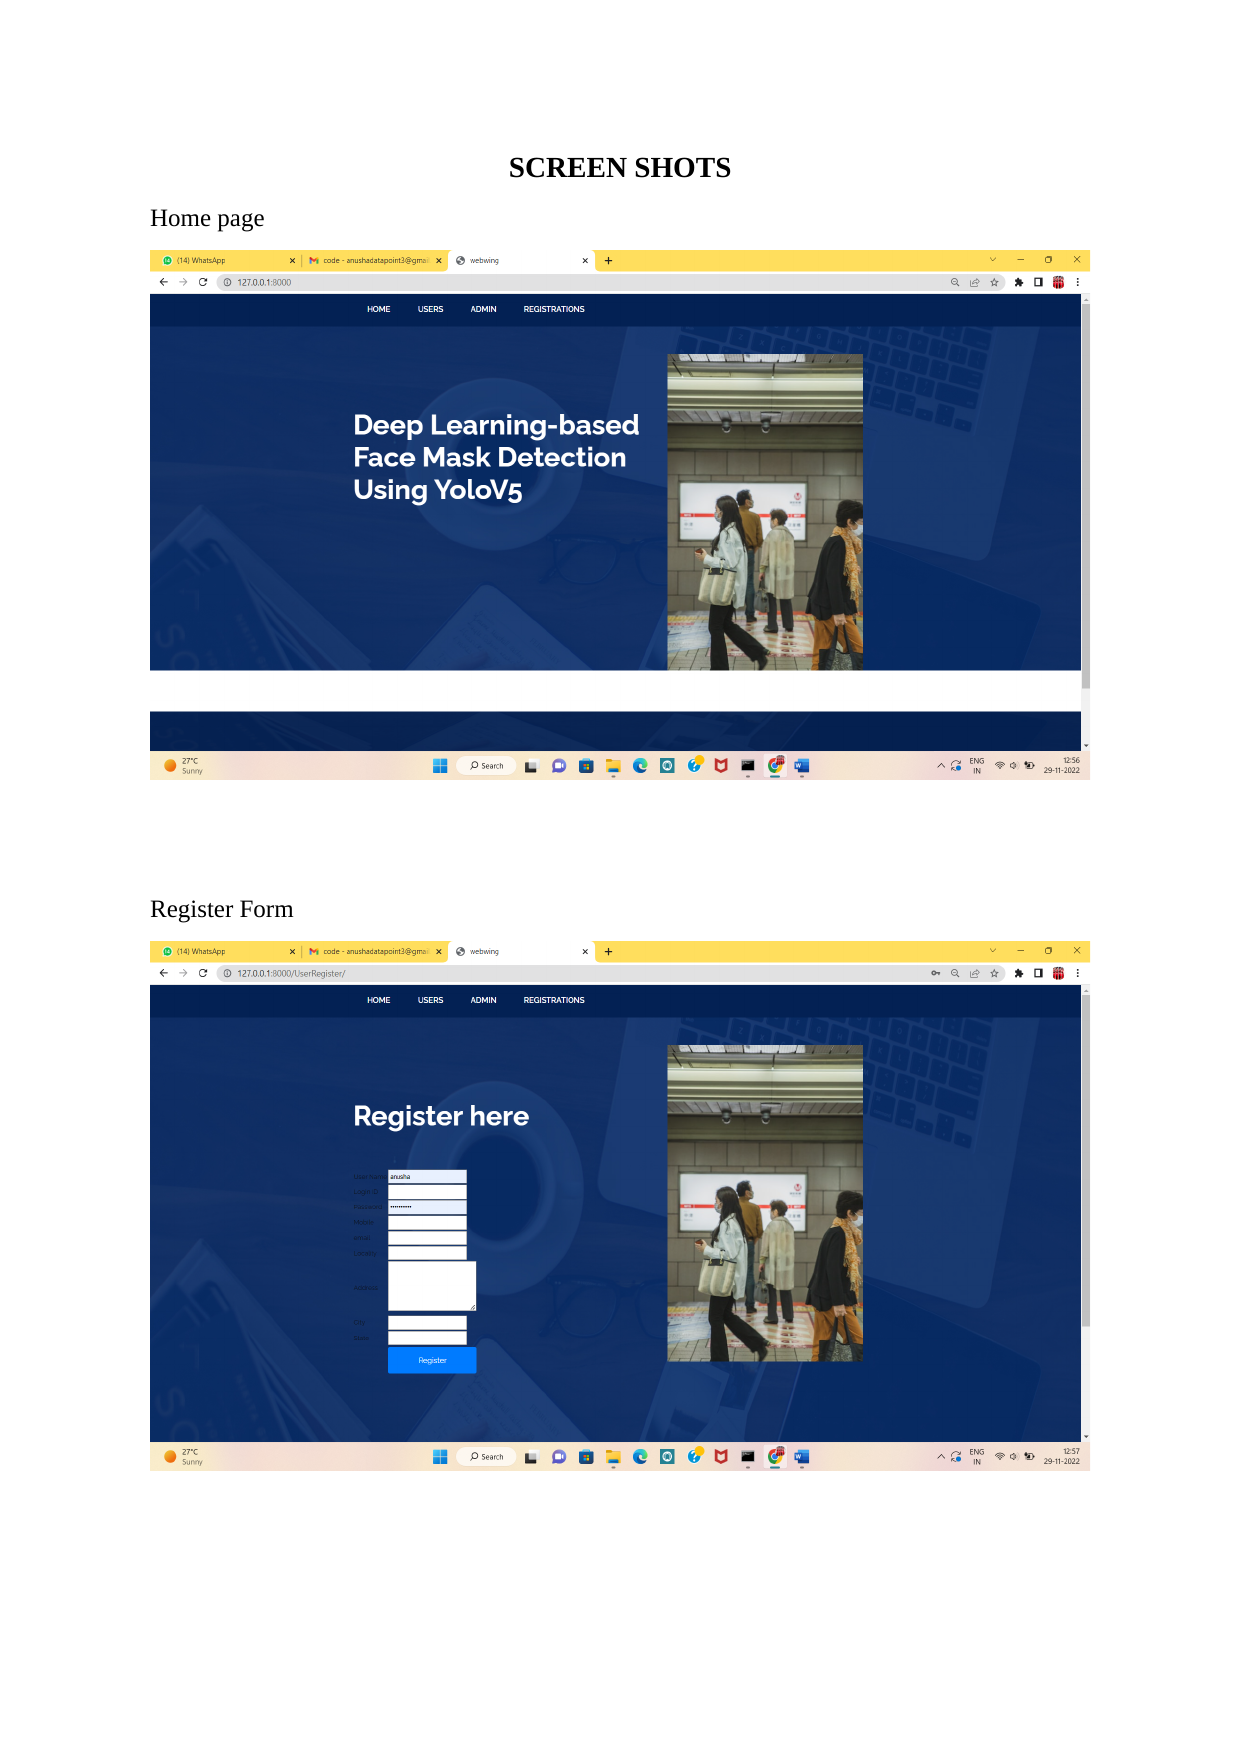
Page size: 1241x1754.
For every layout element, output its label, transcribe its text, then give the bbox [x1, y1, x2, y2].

text Home page [150, 203, 1090, 232]
text Register Form [150, 894, 1090, 922]
text SCREEN SHOTS [150, 150, 1090, 183]
picture [150, 941, 1091, 1471]
picture [150, 250, 1091, 780]
